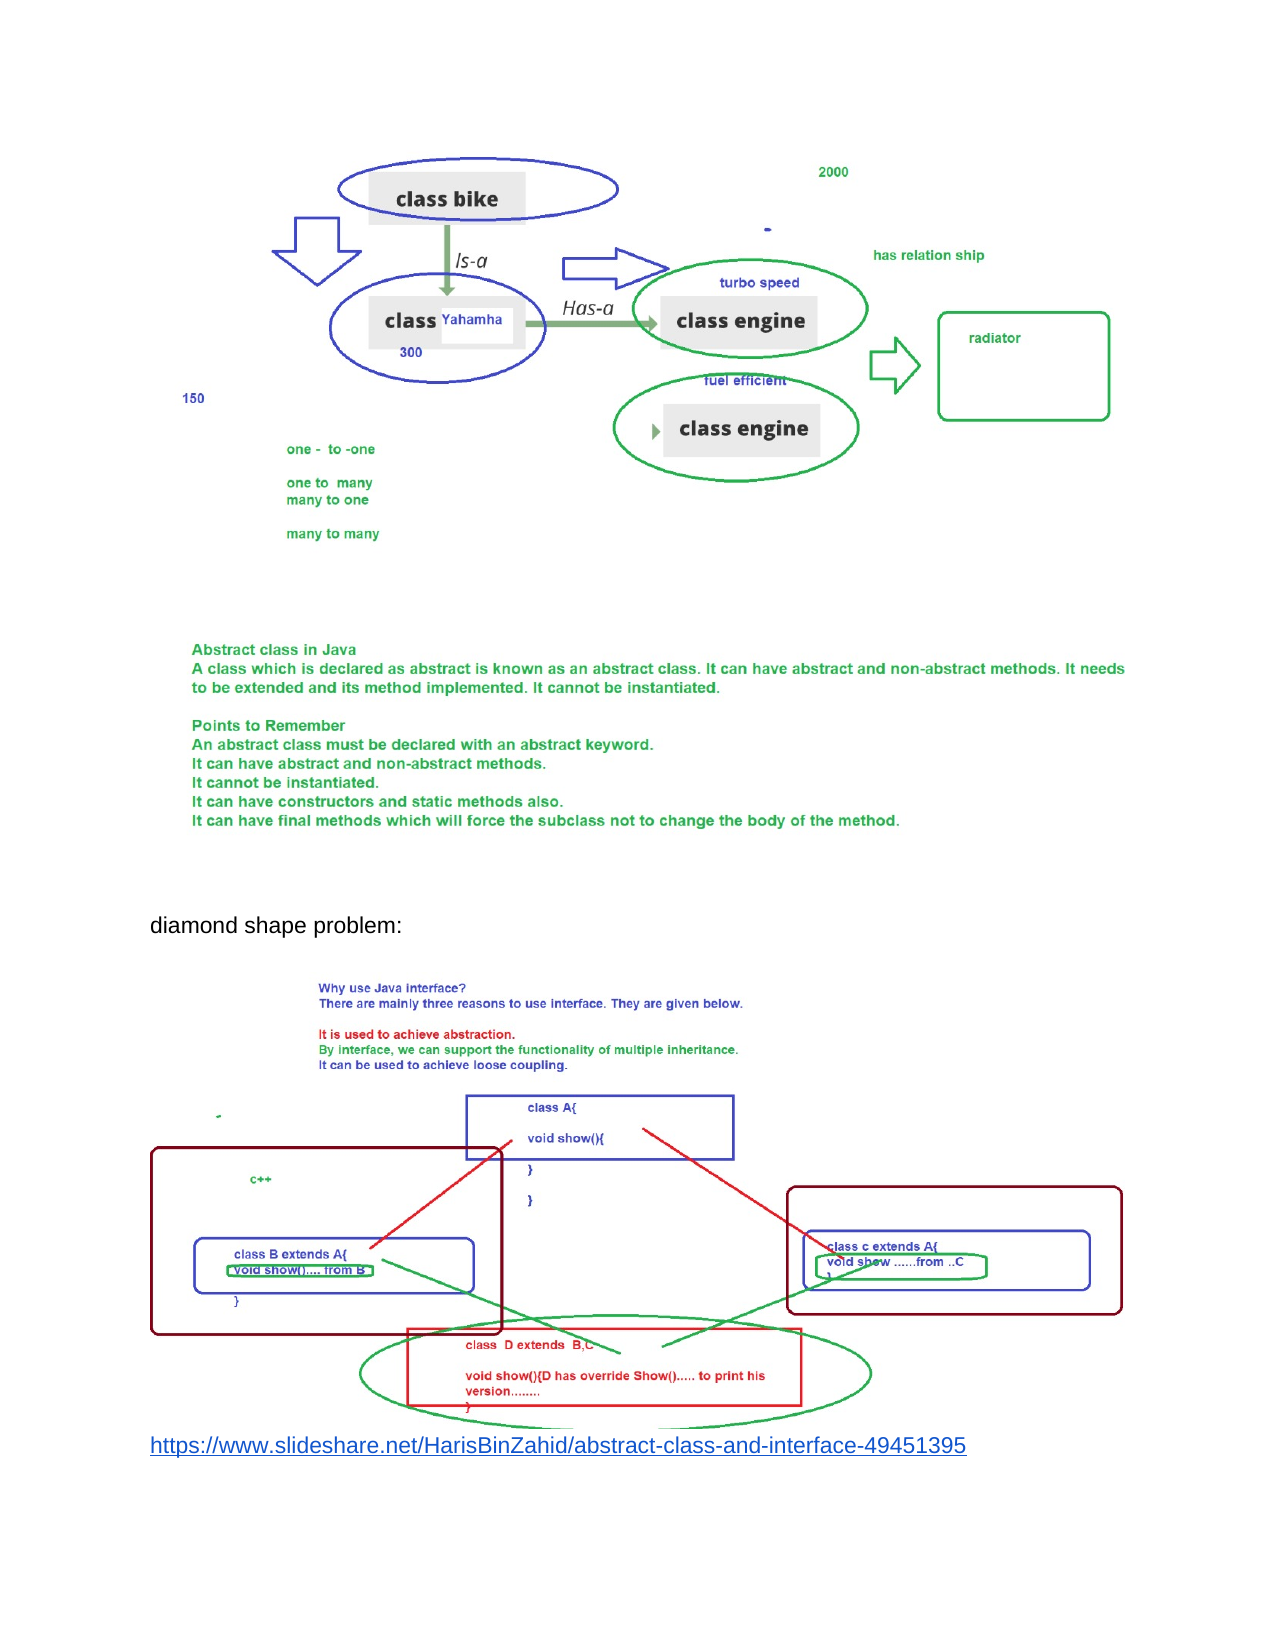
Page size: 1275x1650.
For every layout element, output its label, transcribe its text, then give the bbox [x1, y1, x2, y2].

picture [150, 972, 1125, 1429]
picture [150, 616, 1125, 908]
text diamond shape problem: [150, 912, 1125, 938]
picture [150, 150, 1125, 613]
text https://www.slideshare.net/HarisBinZahid/abstract-class-and-interface-49451395 [150, 1432, 1125, 1459]
